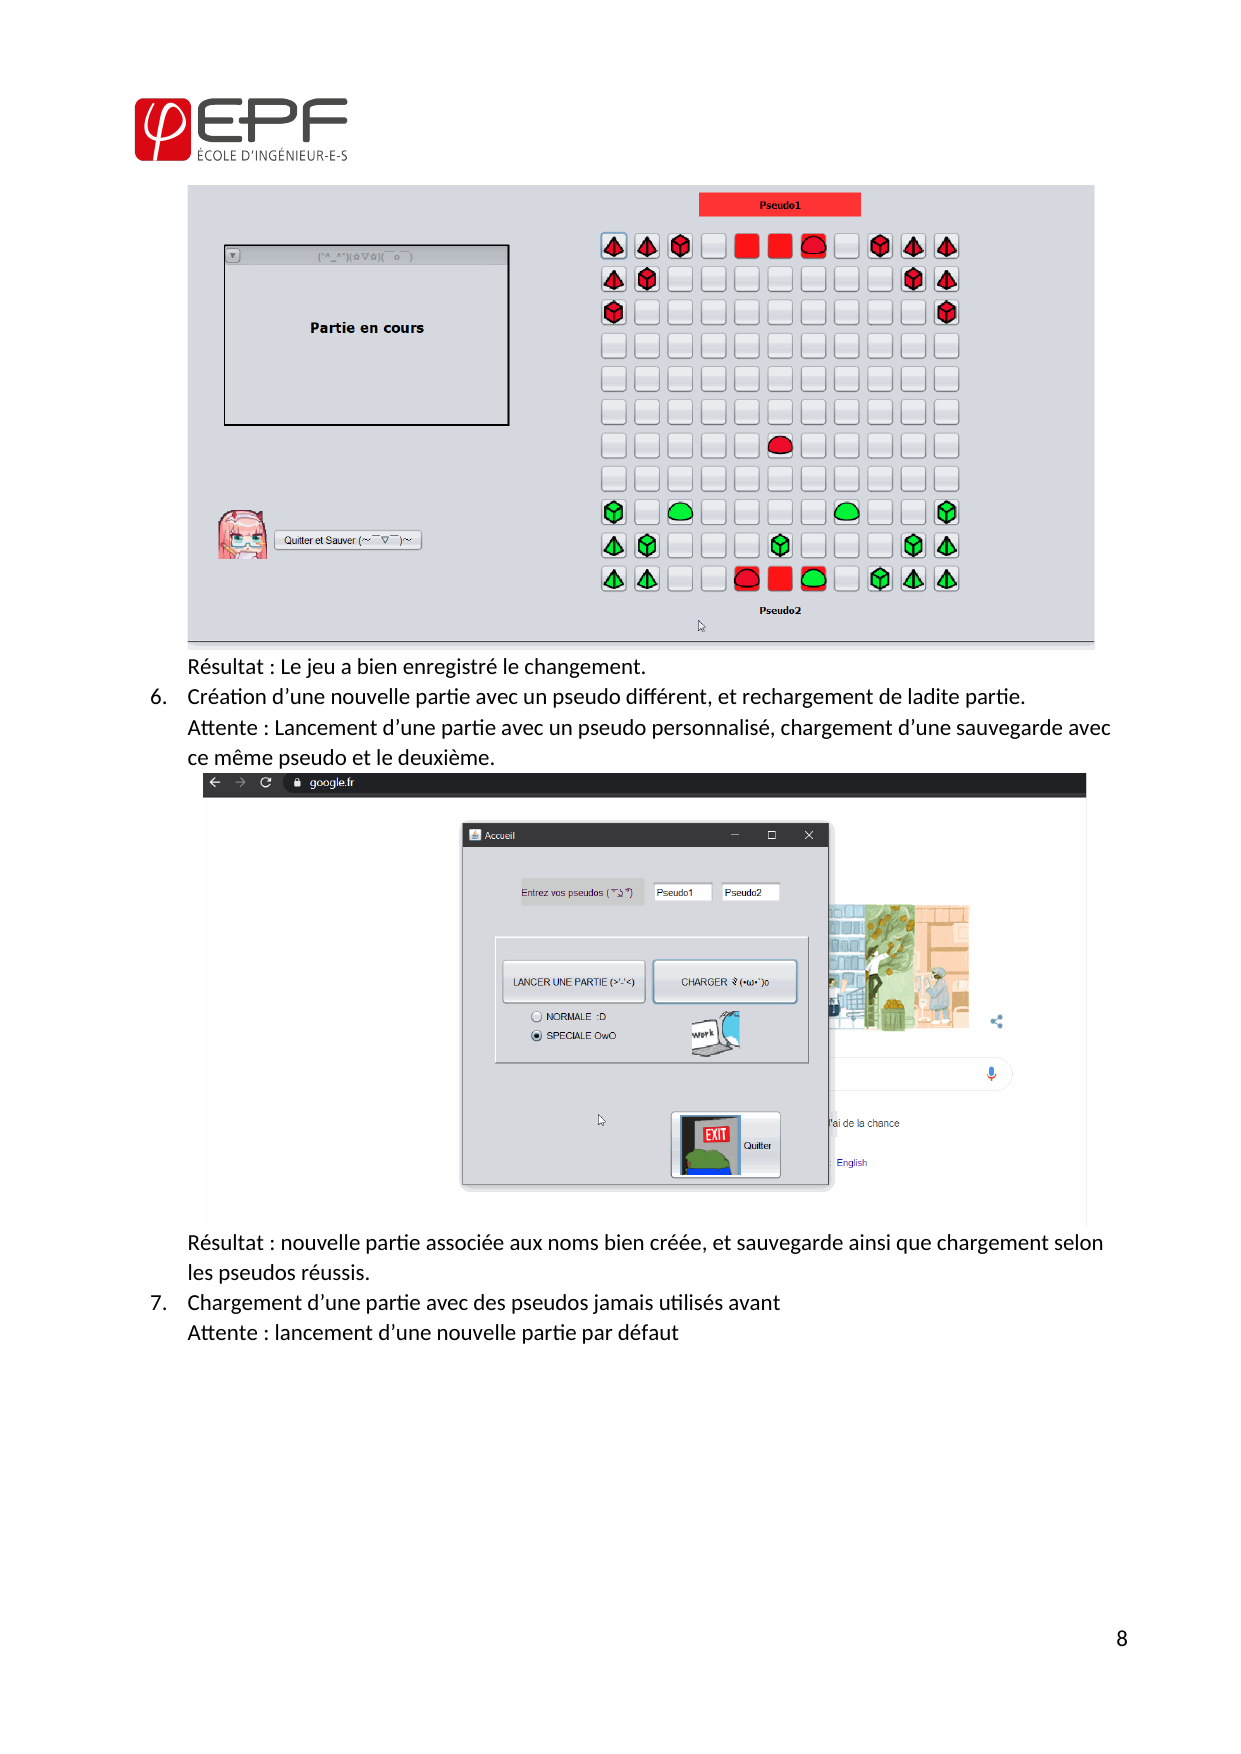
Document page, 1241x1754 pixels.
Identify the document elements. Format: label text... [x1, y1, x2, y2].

list Résultat : nouvelle partie associée aux noms bien créée, et sauvegarde ainsi que chargement selon les pseudos réussis. [187, 1228, 1128, 1286]
list Attente : Lancement d’une partie avec un pseudo personnalisé, chargement d’une sauvegarde avec ce même pseudo et le deuxième. [187, 713, 1128, 771]
list Résultat : Le jeu a bien enregistré le changement. [187, 652, 1128, 680]
list Attente : lancement d’une nouvelle partie par défaut [187, 1318, 1128, 1346]
picture [203, 773, 1087, 1226]
list Création d’une nouvelle partie avec un pseudo différent, et rechargement de ladite partie. [150, 682, 1128, 710]
picture [112, 73, 1095, 650]
list Chargement d’une partie avec des pseudos jamais utilisés avant [150, 1288, 1128, 1316]
